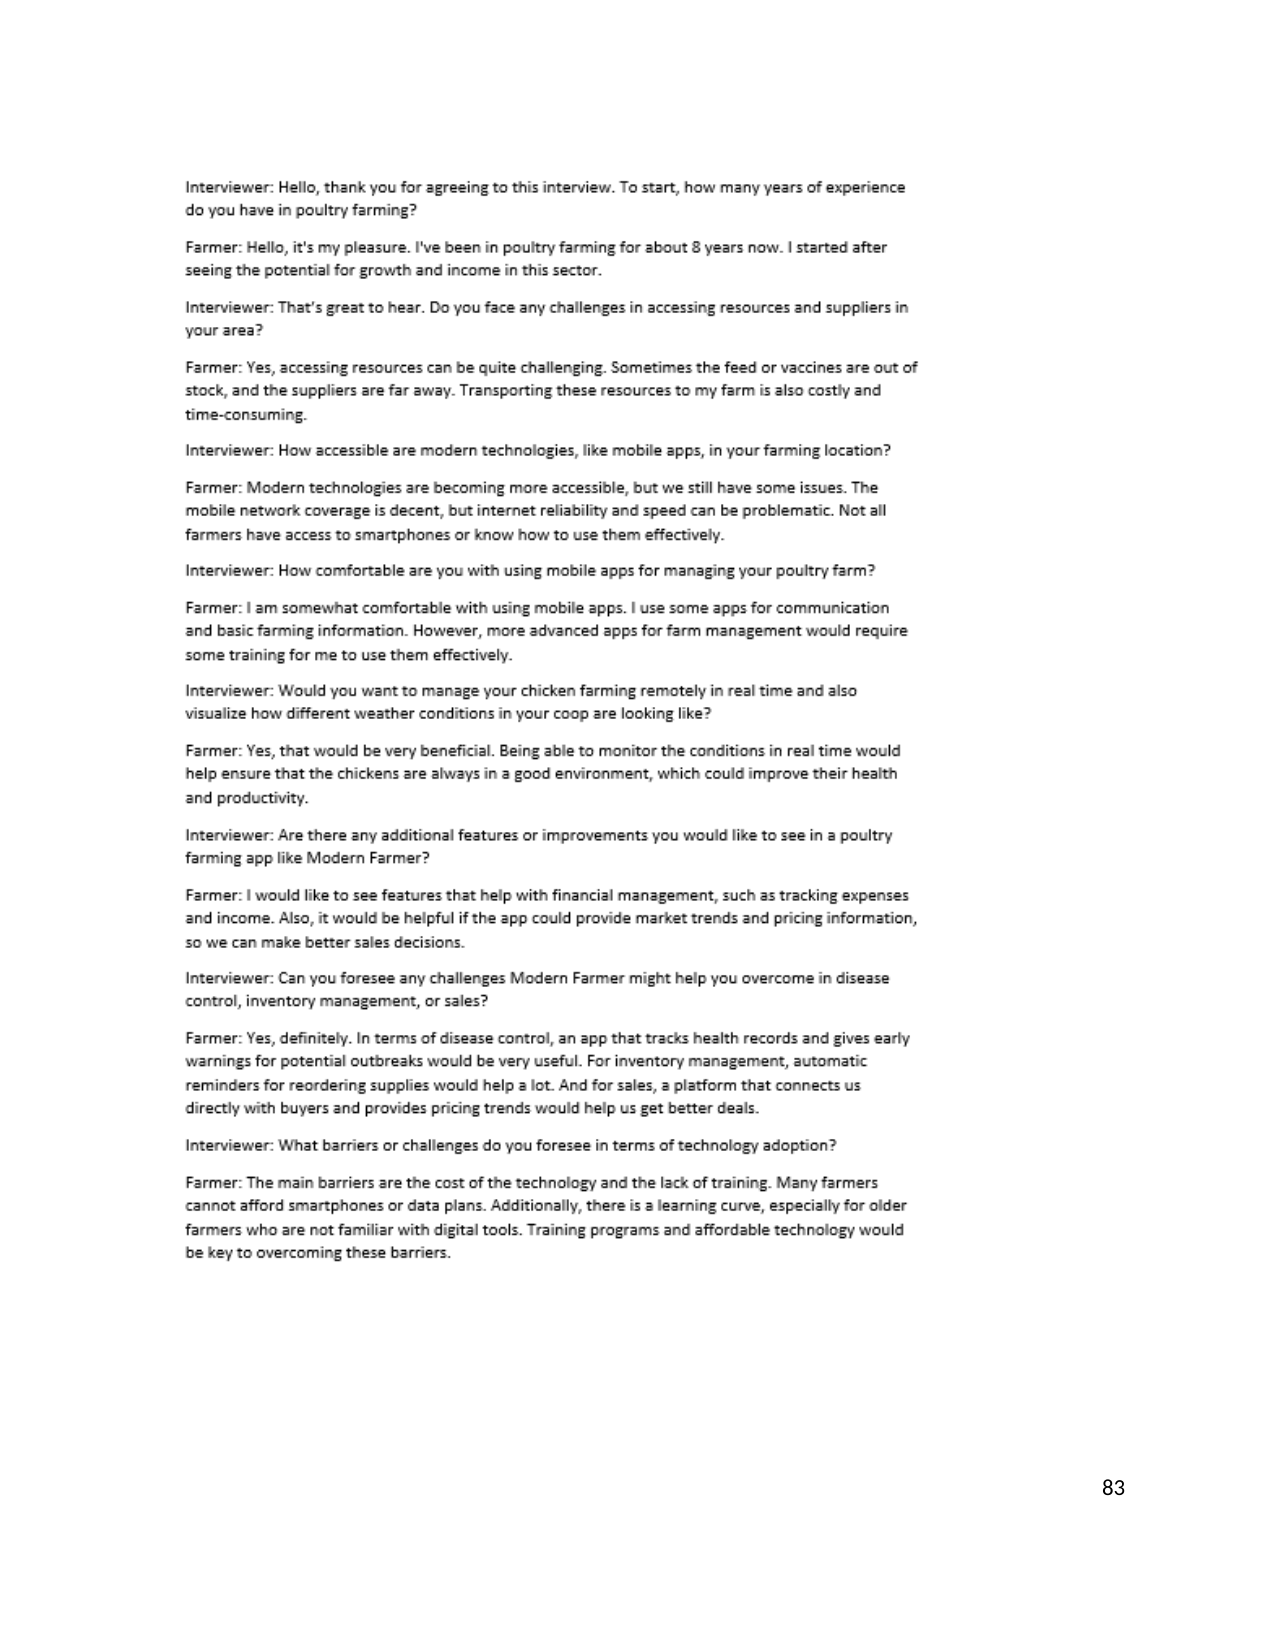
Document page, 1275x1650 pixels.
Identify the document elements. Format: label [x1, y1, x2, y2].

picture [150, 149, 949, 1289]
